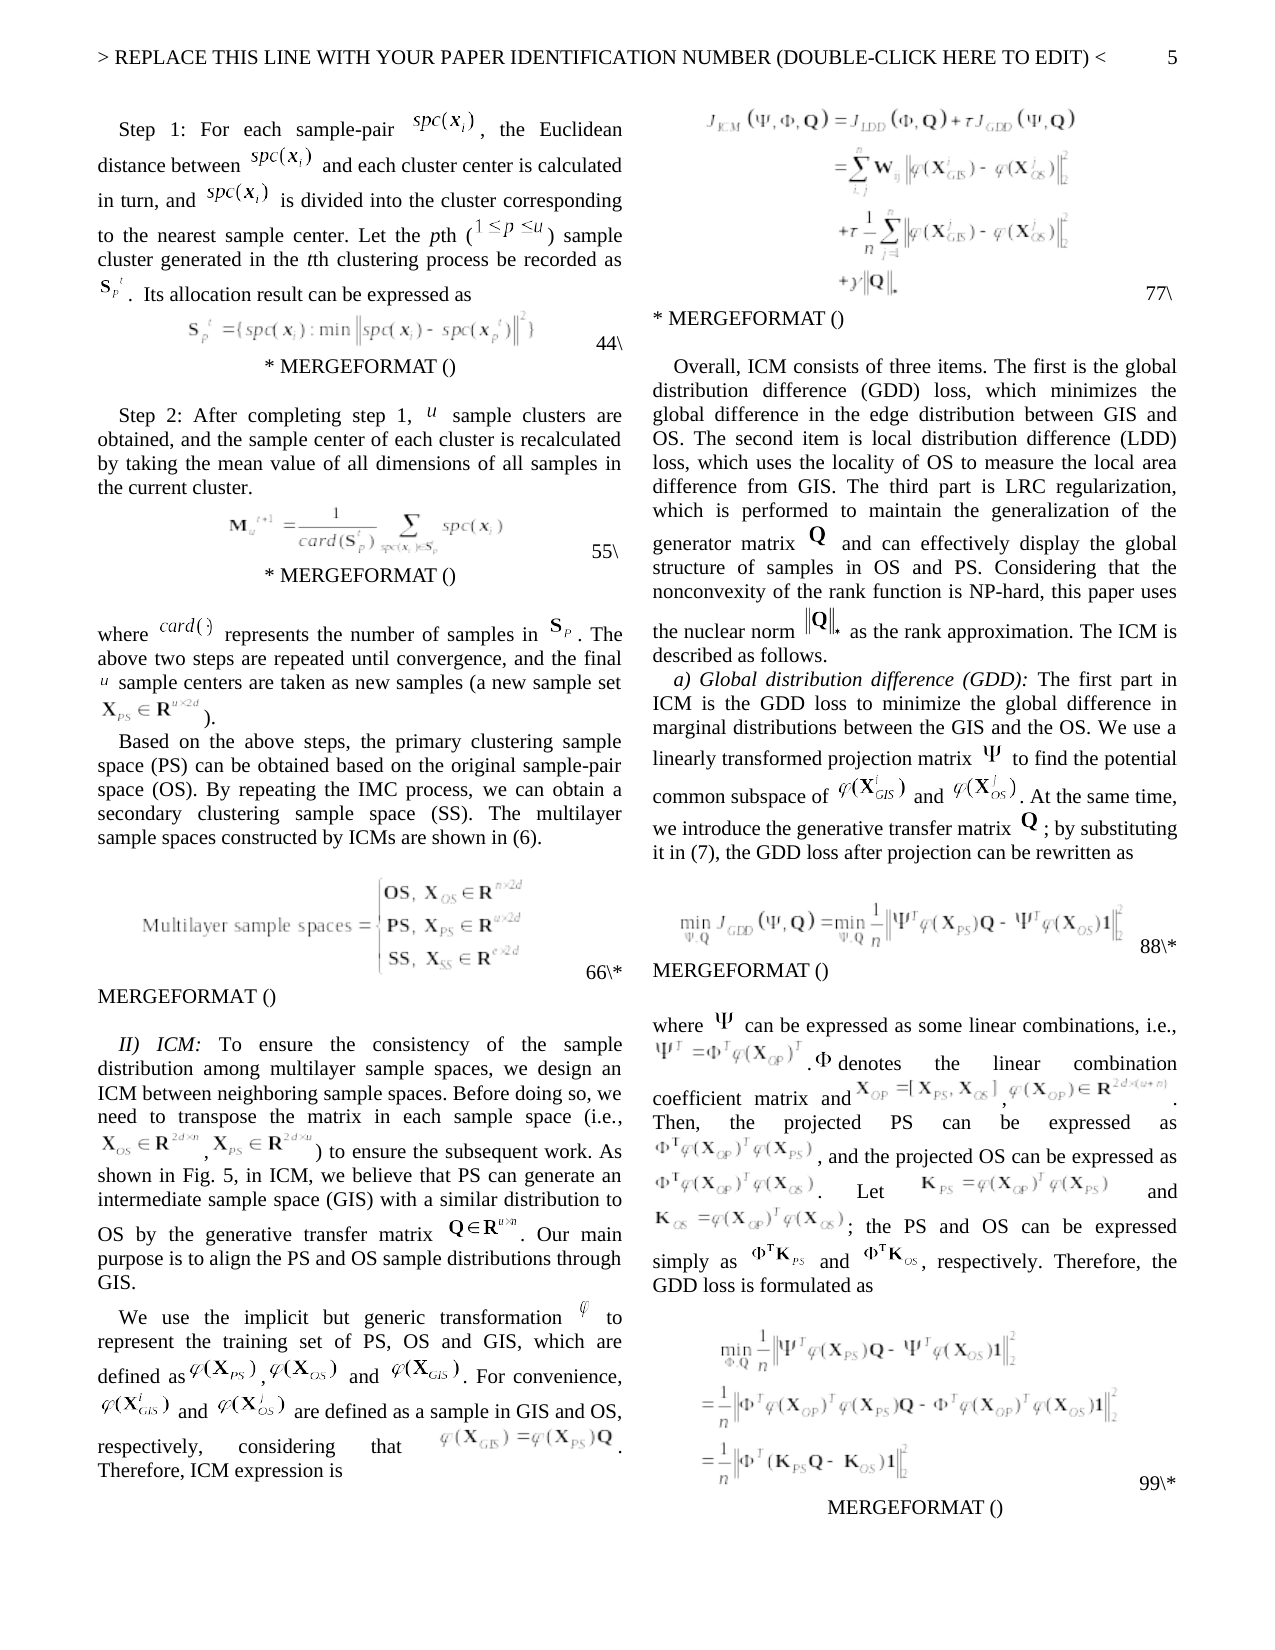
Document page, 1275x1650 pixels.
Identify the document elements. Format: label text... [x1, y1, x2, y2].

text a) Global distribution difference (GDD): The first part in ICM is the GDD loss to minimize the global difference in marginal distributions between the GIS and the OS. We use a linearly transformed projection matrix to find the potential common subspace of and . At the same time, we introduce the generative transfer matrix ; by substituting it in (7), the GDD loss after projection can be rewritten as [652, 667, 1177, 864]
text We use the implicit but generic transformation to represent the training set of PS, OS and GIS, which are defined as, and . For convenience, and are defined as a sample in GIS and OS, respectively, considering that . Therefore, ICM expression is [97, 1294, 622, 1482]
text Overall, ICM consists of three items. The first is the global distribution difference (GDD) loss, which minimizes the global difference in the edge distribution between GIS and OS. The second item is local distribution difference (LDD) loss, which uses the locality of OS to measure the local area difference from GIS. The third part is LRC regularization, which is performed to maintain the generalization of the generator matrix and can effectively display the global structure of samples in OS and PS. Considering that the nonconvexity of the rank function is NP-hard, this paper uses the nuclear norm as the rank approximation. The ICM is described as follows. [652, 353, 1177, 667]
text Step 1: For each sample-pair , the Euclidean distance between and each cluster center is calculated in turn, and is divided into the cluster corresponding to the nearest sample center. Let the pth () sample cluster generated in the tth clustering process be recorded as . Its allocation result can be expressed as [97, 105, 622, 306]
text Based on the above steps, the primary clustering sample space (PS) can be obtained based on the original sample-pair space (OS). By repeating the IMC process, we can obtain a secondary clustering sample space (SS). The multilayer sample spaces constructed by ICMs are shown in (6). [97, 729, 622, 849]
text II) ICM: To ensure the consistency of the sample distribution among multilayer sample spaces, we design an ICM between neighboring sample spaces. Before doing so, we need to transpose the matrix in each sample space (i.e., ,) to ensure the subsequent work. As shown in Fig. 5, in ICM, we believe that PS can generate an intermediate sample space (GIS) with a similar distribution to OS by the generative transfer matrix . Our main purpose is to align the PS and OS sample distributions through GIS. [97, 1032, 622, 1294]
text where represents the number of samples in . The above two steps are repeated until convergence, and the final sample centers are taken as new samples (a new sample set). [97, 611, 622, 729]
text Step 2: After completing step 1, sample clusters are obtained, and the sample center of each cluster is recalculated by taking the mean value of all dimensions of all samples in the current cluster. [97, 403, 622, 499]
text where can be expressed as some linear combinations, i.e.,.denotes the linear combination coefficient matrix and,. Then, the projected PS can be expressed as , and the projected OS can be expressed as. Let and ; the PS and OS can be expressed simply as and , respectively. Therefore, the GDD loss is formulated as [652, 1006, 1177, 1297]
